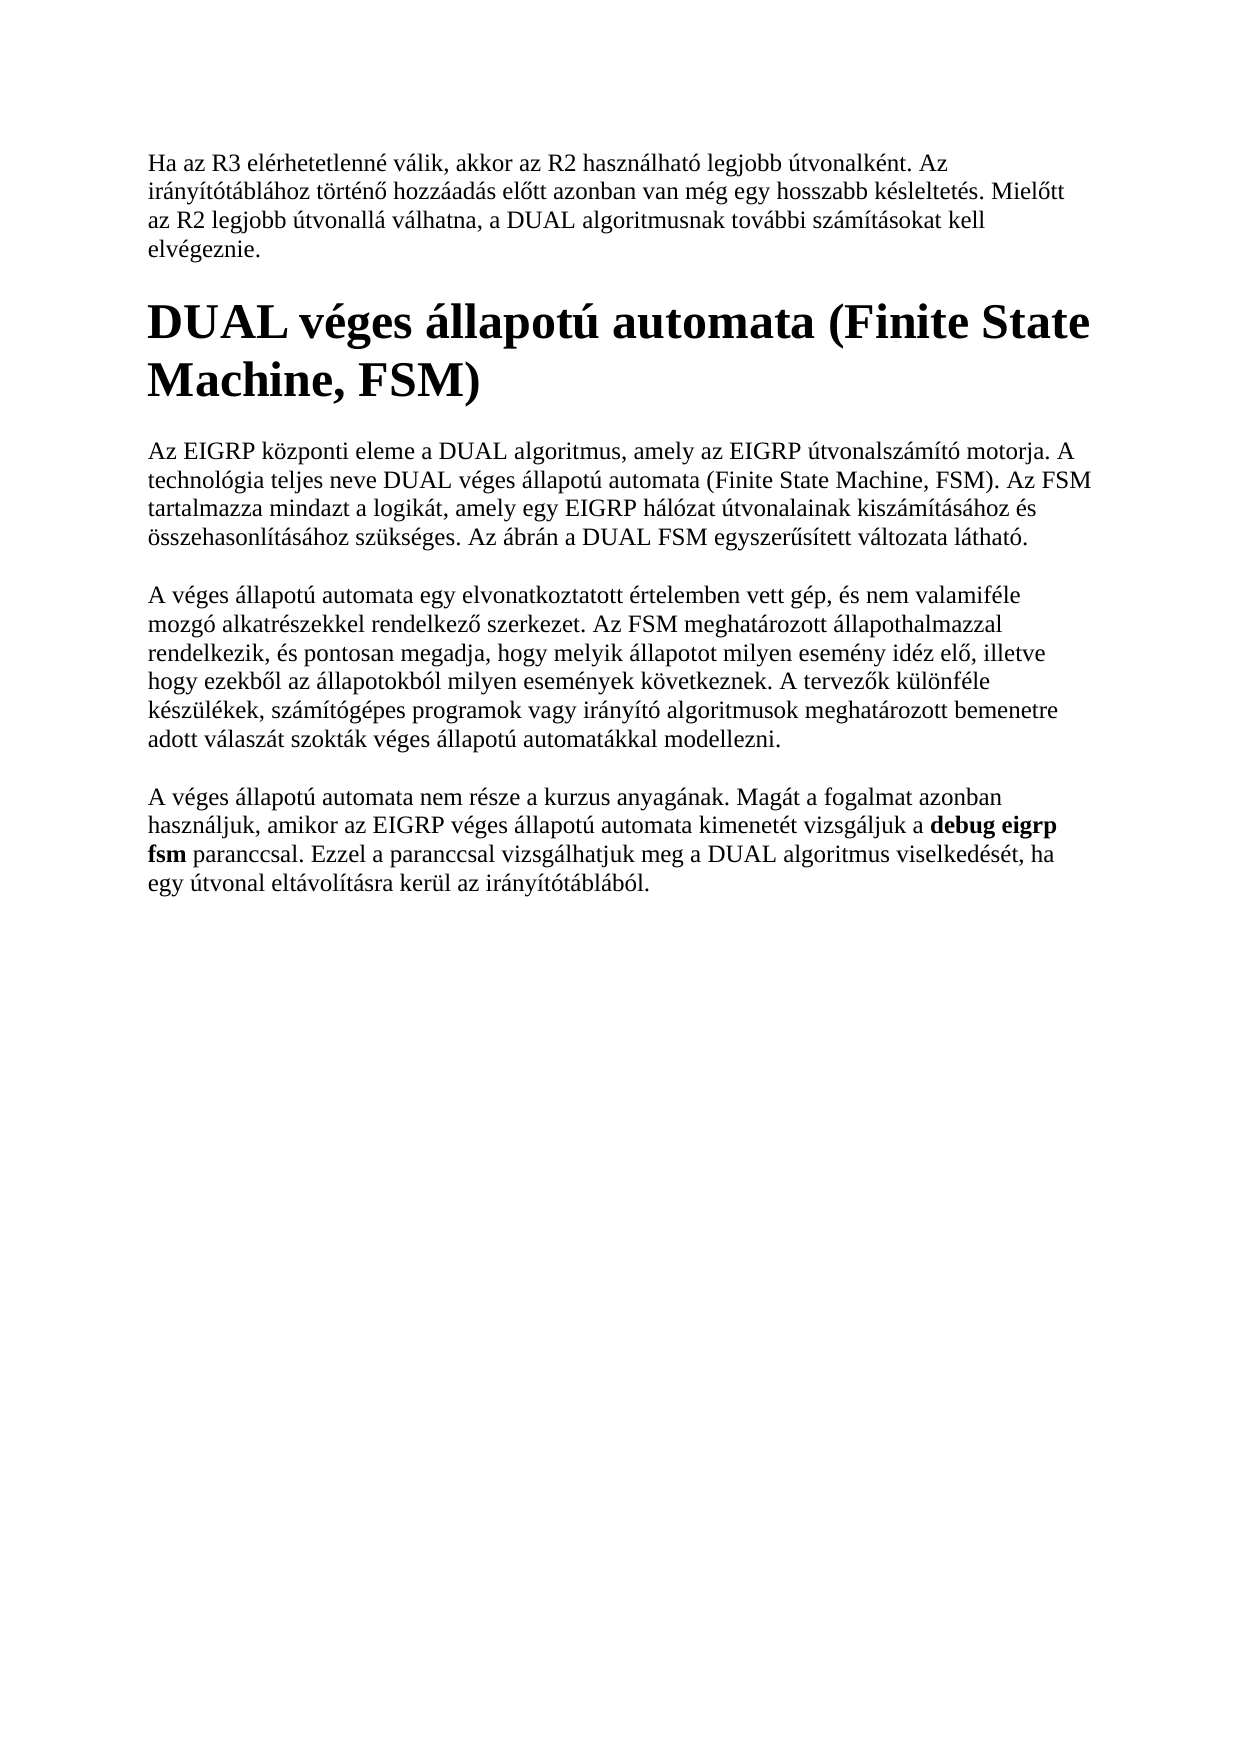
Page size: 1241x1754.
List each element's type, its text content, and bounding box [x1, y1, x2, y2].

text A véges állapotú automata nem része a kurzus anyagának. Magát a fogalmat azonban használjuk, amikor az EIGRP véges állapotú automata kimenetét vizsgáljuk a debug eigrp fsm paranccsal. Ezzel a paranccsal vizsgálhatjuk meg a DUAL algoritmus viselkedését, ha egy útvonal eltávolításra kerül az irányítótáblából. [148, 782, 1093, 897]
text A véges állapotú automata egy elvonatkoztatott értelemben vett gép, és nem valamiféle mozgó alkatrészekkel rendelkező szerkezet. Az FSM meghatározott állapothalmazzal rendelkezik, és pontosan megadja, hogy melyik állapotot milyen esemény idéz elő, illetve hogy ezekből az állapotokból milyen események következnek. A tervezők különféle készülékek, számítógépes programok vagy irányító algoritmusok meghatározott bemenetre adott válaszát szokták véges állapotú automatákkal modellezni. [148, 580, 1093, 753]
text Az EIGRP központi eleme a DUAL algoritmus, amely az EIGRP útvonalszámító motorja. A technológia teljes neve DUAL véges állapotú automata (Finite State Machine, FSM). Az FSM tartalmazza mindazt a logikát, amely egy EIGRP hálózat útvonalainak kiszámításához és összehasonlításához szükséges. Az ábrán a DUAL FSM egyszerűsített változata látható. [148, 436, 1093, 551]
text Ha az R3 elérhetetlenné válik, akkor az R2 használható legjobb útvonalként. Az irányítótáblához történő hozzáadás előtt azonban van még egy hosszabb késleltetés. Mielőtt az R2 legjobb útvonallá válhatna, a DUAL algoritmusnak további számításokat kell elvégeznie. [148, 148, 1093, 263]
subtitle DUAL véges állapotú automata (Finite State Machine, FSM) [148, 292, 1093, 407]
